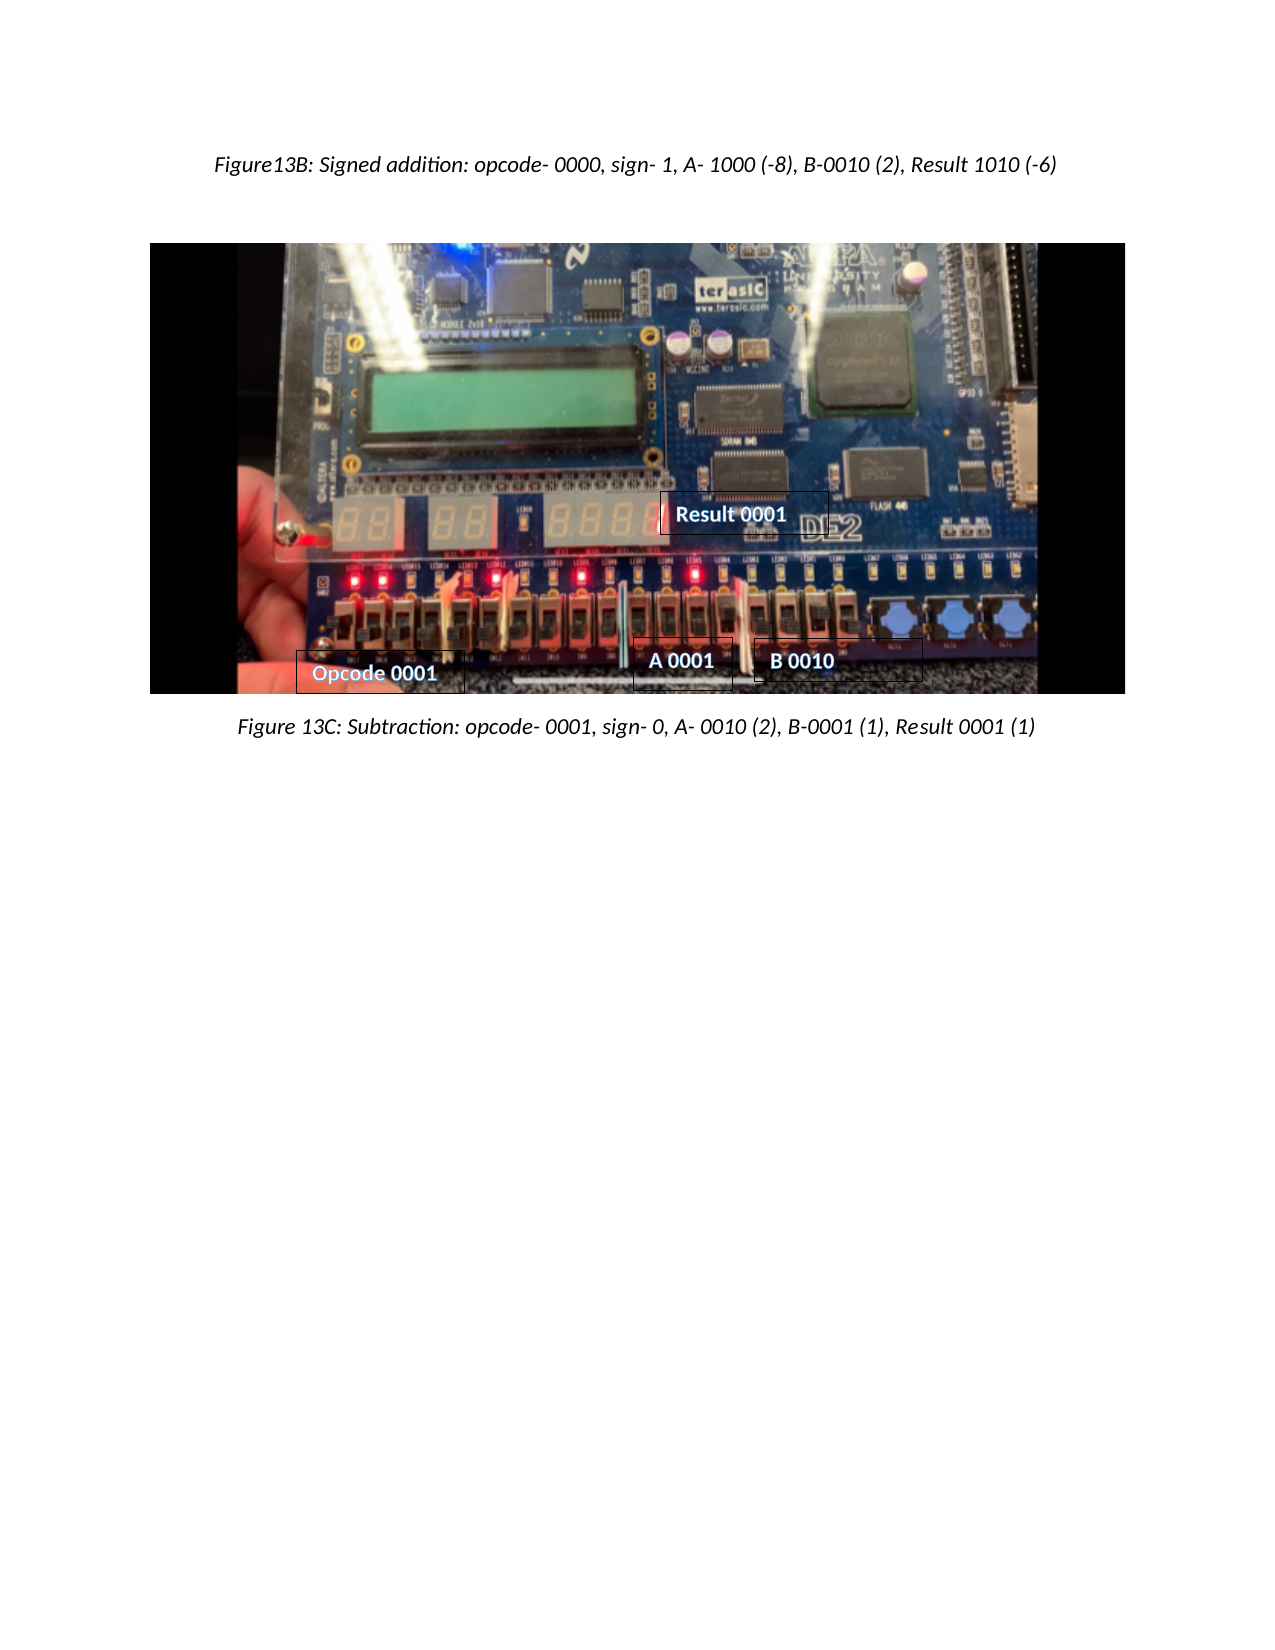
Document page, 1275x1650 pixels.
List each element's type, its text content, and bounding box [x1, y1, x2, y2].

picture [150, 243, 1125, 694]
picture [297, 651, 464, 693]
text Figure 13C: Subtraction: opcode- 0001, sign- 0, A- 0010 (2), B-0001 (1), Result 0001 (1) [150, 712, 1125, 740]
text Figure13B: Signed addition: opcode- 0000, sign- 1, A- 1000 (-8), B-0010 (2), Result 1010 (-6) [150, 150, 1125, 178]
